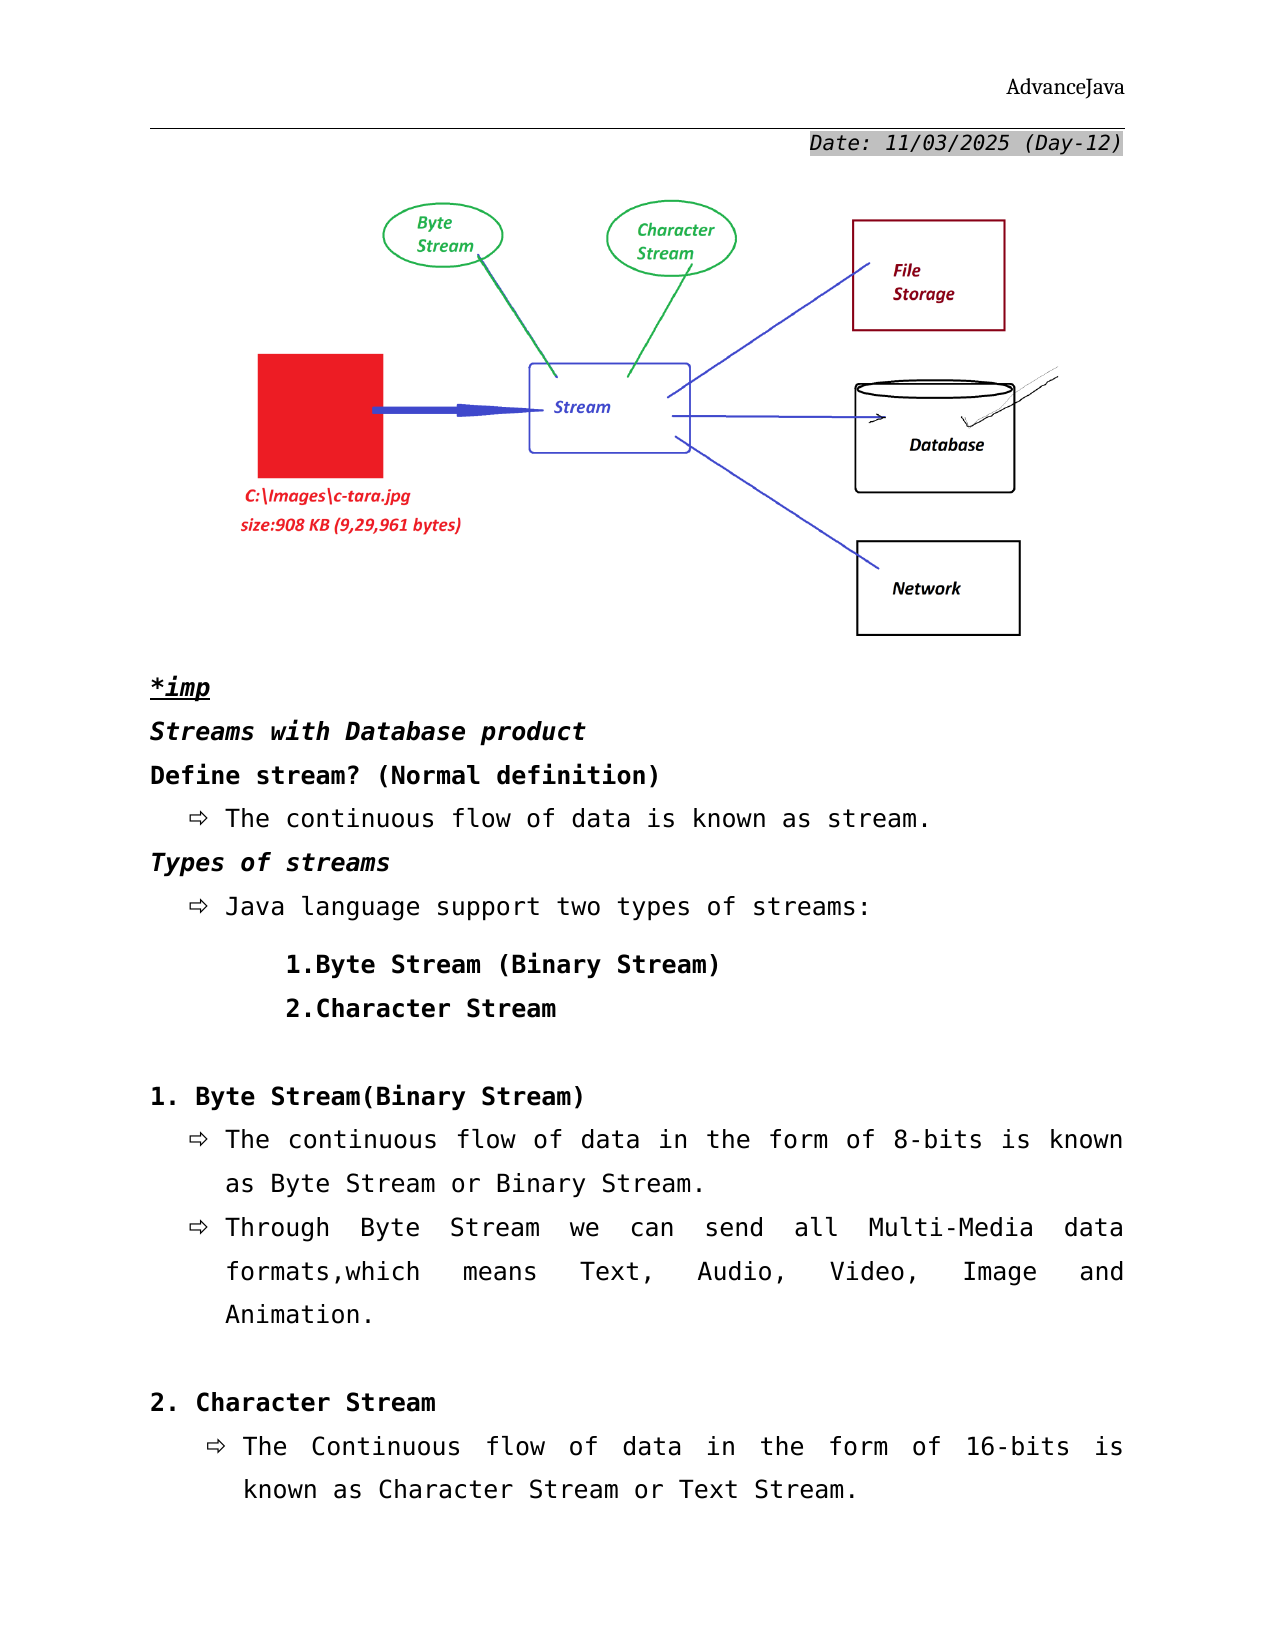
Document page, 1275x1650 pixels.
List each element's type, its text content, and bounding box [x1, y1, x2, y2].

list Through Byte Stream we can send all Multi-Media data formats,which means Text, Audio, Video, Image and Animation. [187, 1213, 1125, 1329]
list Java language support two types of streams: [187, 892, 1125, 921]
text *imp [150, 673, 1125, 702]
picture [216, 167, 1059, 659]
text Types of streams [150, 848, 1125, 877]
text 2. Character Stream [150, 1388, 1125, 1417]
list The continuous flow of data is known as stream. [187, 804, 1125, 834]
text 2.Character Stream [150, 994, 1125, 1023]
text Date: 11/03/2025 (Day-12) [150, 129, 1125, 156]
list The continuous flow of data in the form of 8-bits is known as Byte Stream or Binary Stream. [187, 1125, 1125, 1198]
list The Continuous flow of data in the form of 16-bits is known as Character Stream or Text Stream. [205, 1432, 1125, 1504]
text 1.Byte Stream (Binary Stream) [150, 950, 1125, 979]
text 1. Byte Stream(Binary Stream) [150, 1082, 1125, 1111]
text Define stream? (Normal definition) [150, 761, 1125, 790]
text Streams with Database product [150, 717, 1125, 746]
